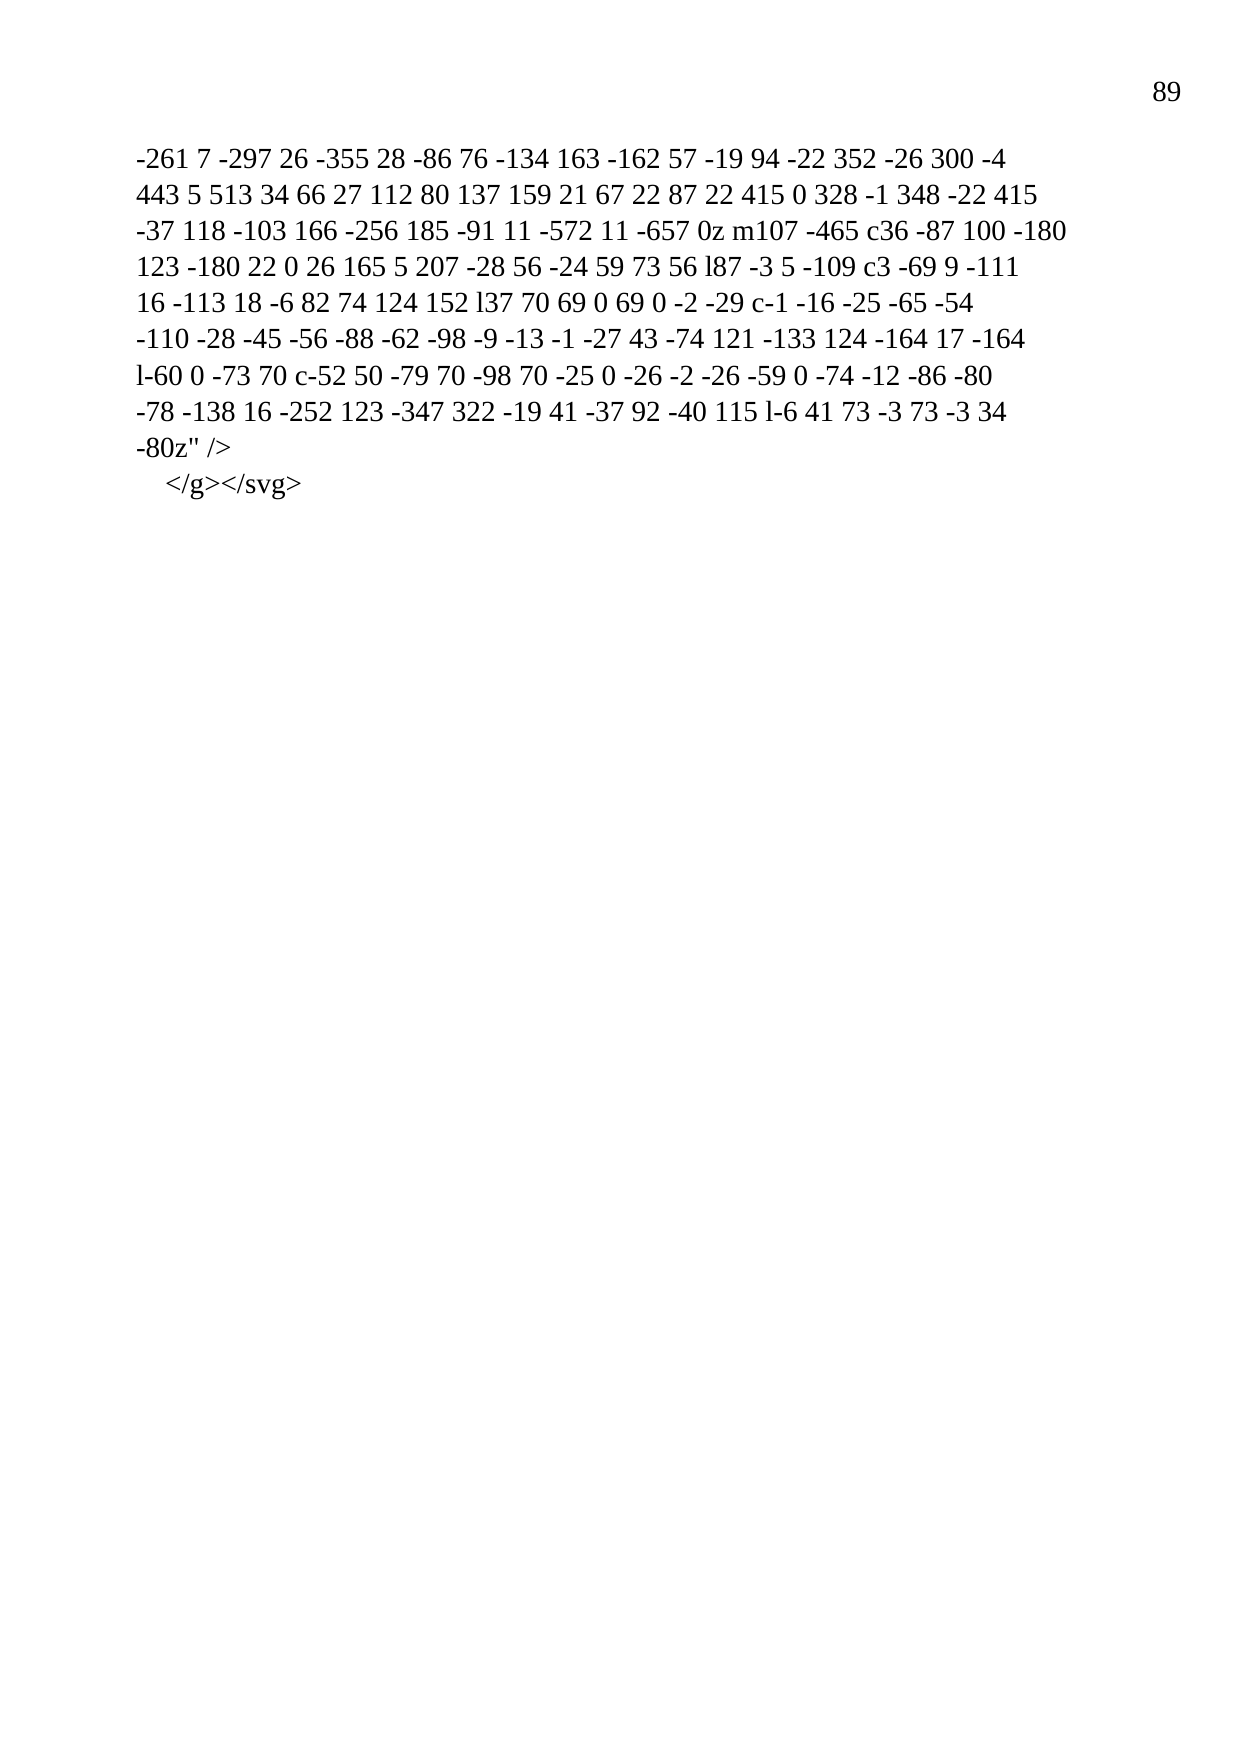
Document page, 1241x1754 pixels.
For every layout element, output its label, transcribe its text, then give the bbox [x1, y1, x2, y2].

text l-60 0 -73 70 c-52 50 -79 70 -98 70 -25 0 -26 -2 -26 -59 0 -74 -12 -86 -80 [136, 358, 1181, 391]
text -110 -28 -45 -56 -88 -62 -98 -9 -13 -1 -27 43 -74 121 -133 124 -164 17 -164 [136, 322, 1181, 355]
text </g></svg> [136, 466, 1181, 500]
text -78 -138 16 -252 123 -347 322 -19 41 -37 92 -40 115 l-6 41 73 -3 73 -3 34 [136, 394, 1181, 427]
text 443 5 513 34 66 27 112 80 137 159 21 67 22 87 22 415 0 328 -1 348 -22 415 [136, 177, 1181, 211]
text 16 -113 18 -6 82 74 124 152 l37 70 69 0 69 0 -2 -29 c-1 -16 -25 -65 -54 [136, 286, 1181, 319]
text -80z" /> [136, 430, 1181, 464]
text -261 7 -297 26 -355 28 -86 76 -134 163 -162 57 -19 94 -22 352 -26 300 -4 [136, 141, 1181, 174]
text 123 -180 22 0 26 165 5 207 -28 56 -24 59 73 56 l87 -3 5 -109 c3 -69 9 -111 [136, 249, 1181, 283]
text -37 118 -103 166 -256 185 -91 11 -572 11 -657 0z m107 -465 c36 -87 100 -180 [136, 213, 1181, 247]
